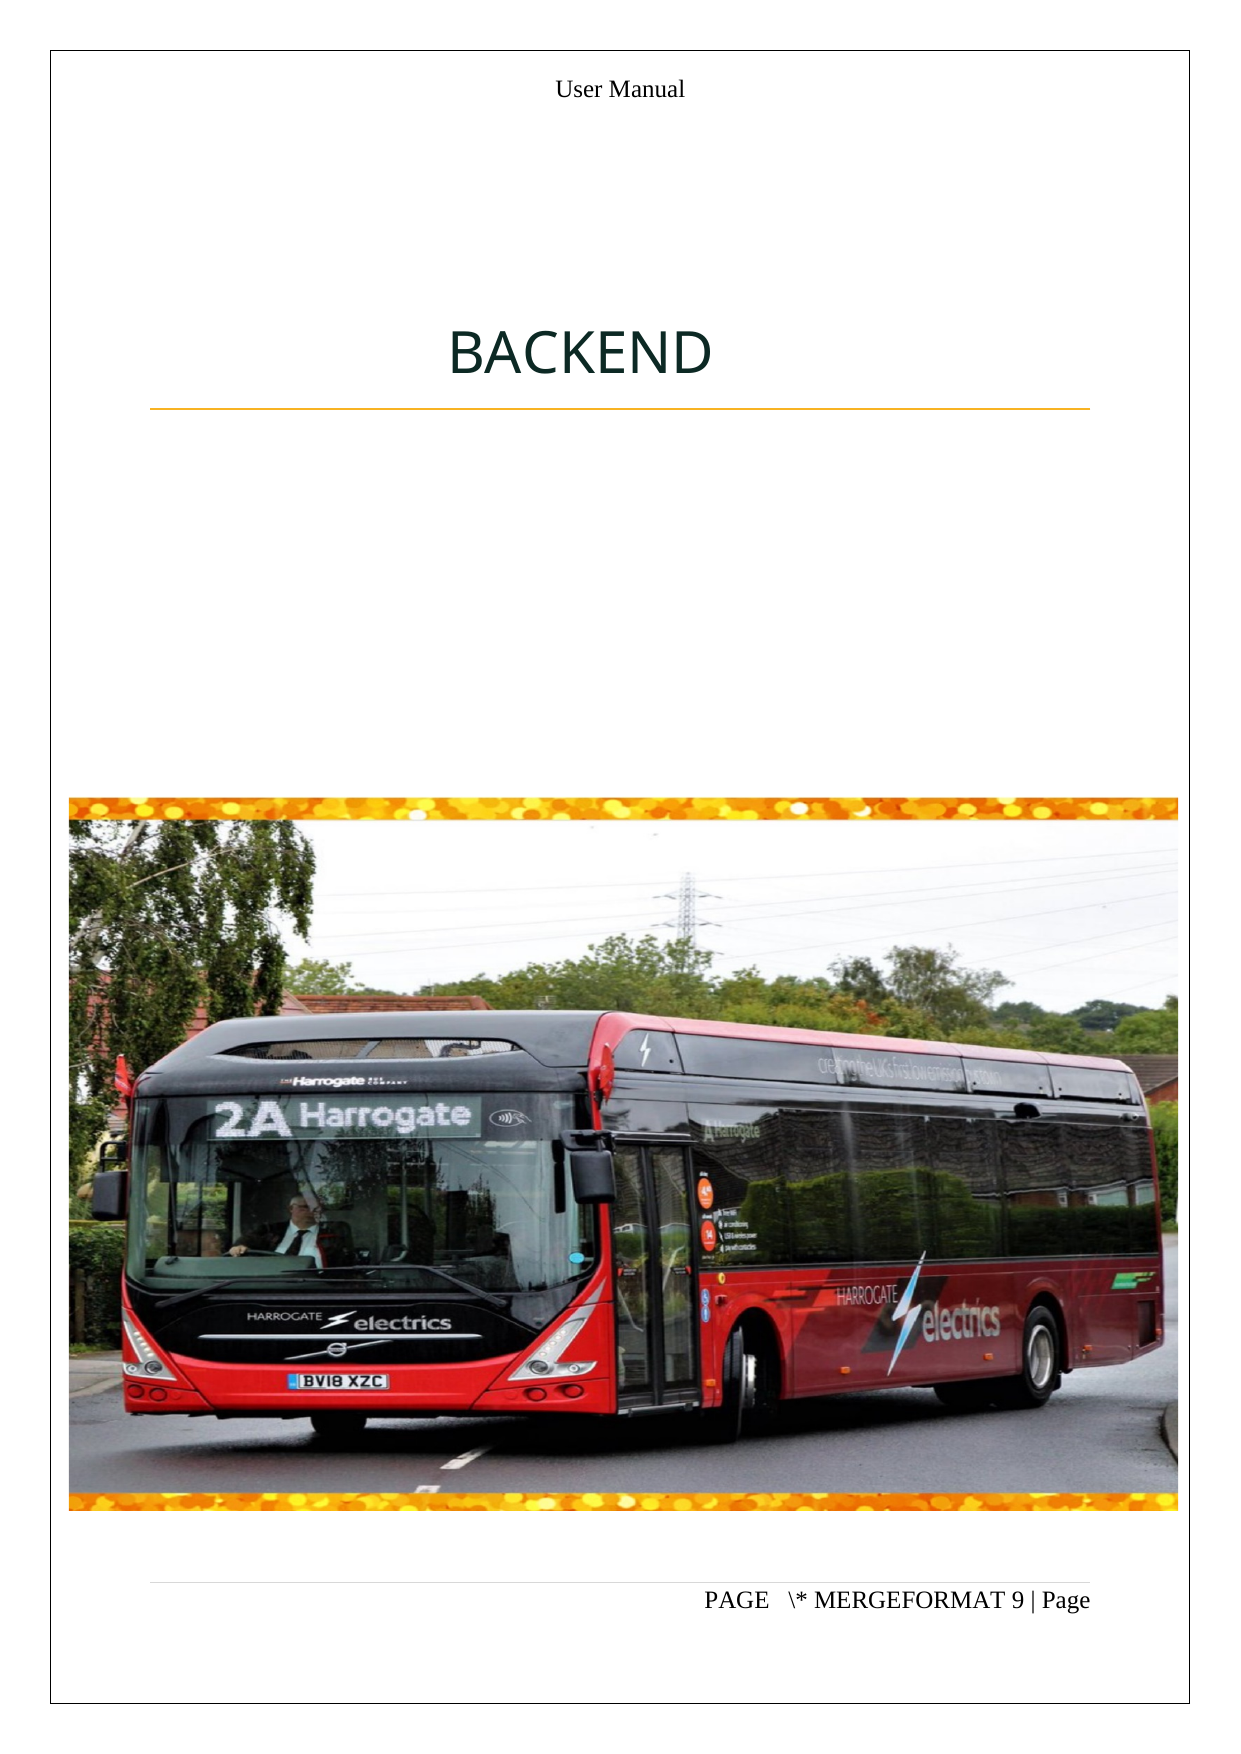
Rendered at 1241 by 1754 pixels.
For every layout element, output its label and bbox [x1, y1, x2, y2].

picture [68, 526, 1179, 1511]
